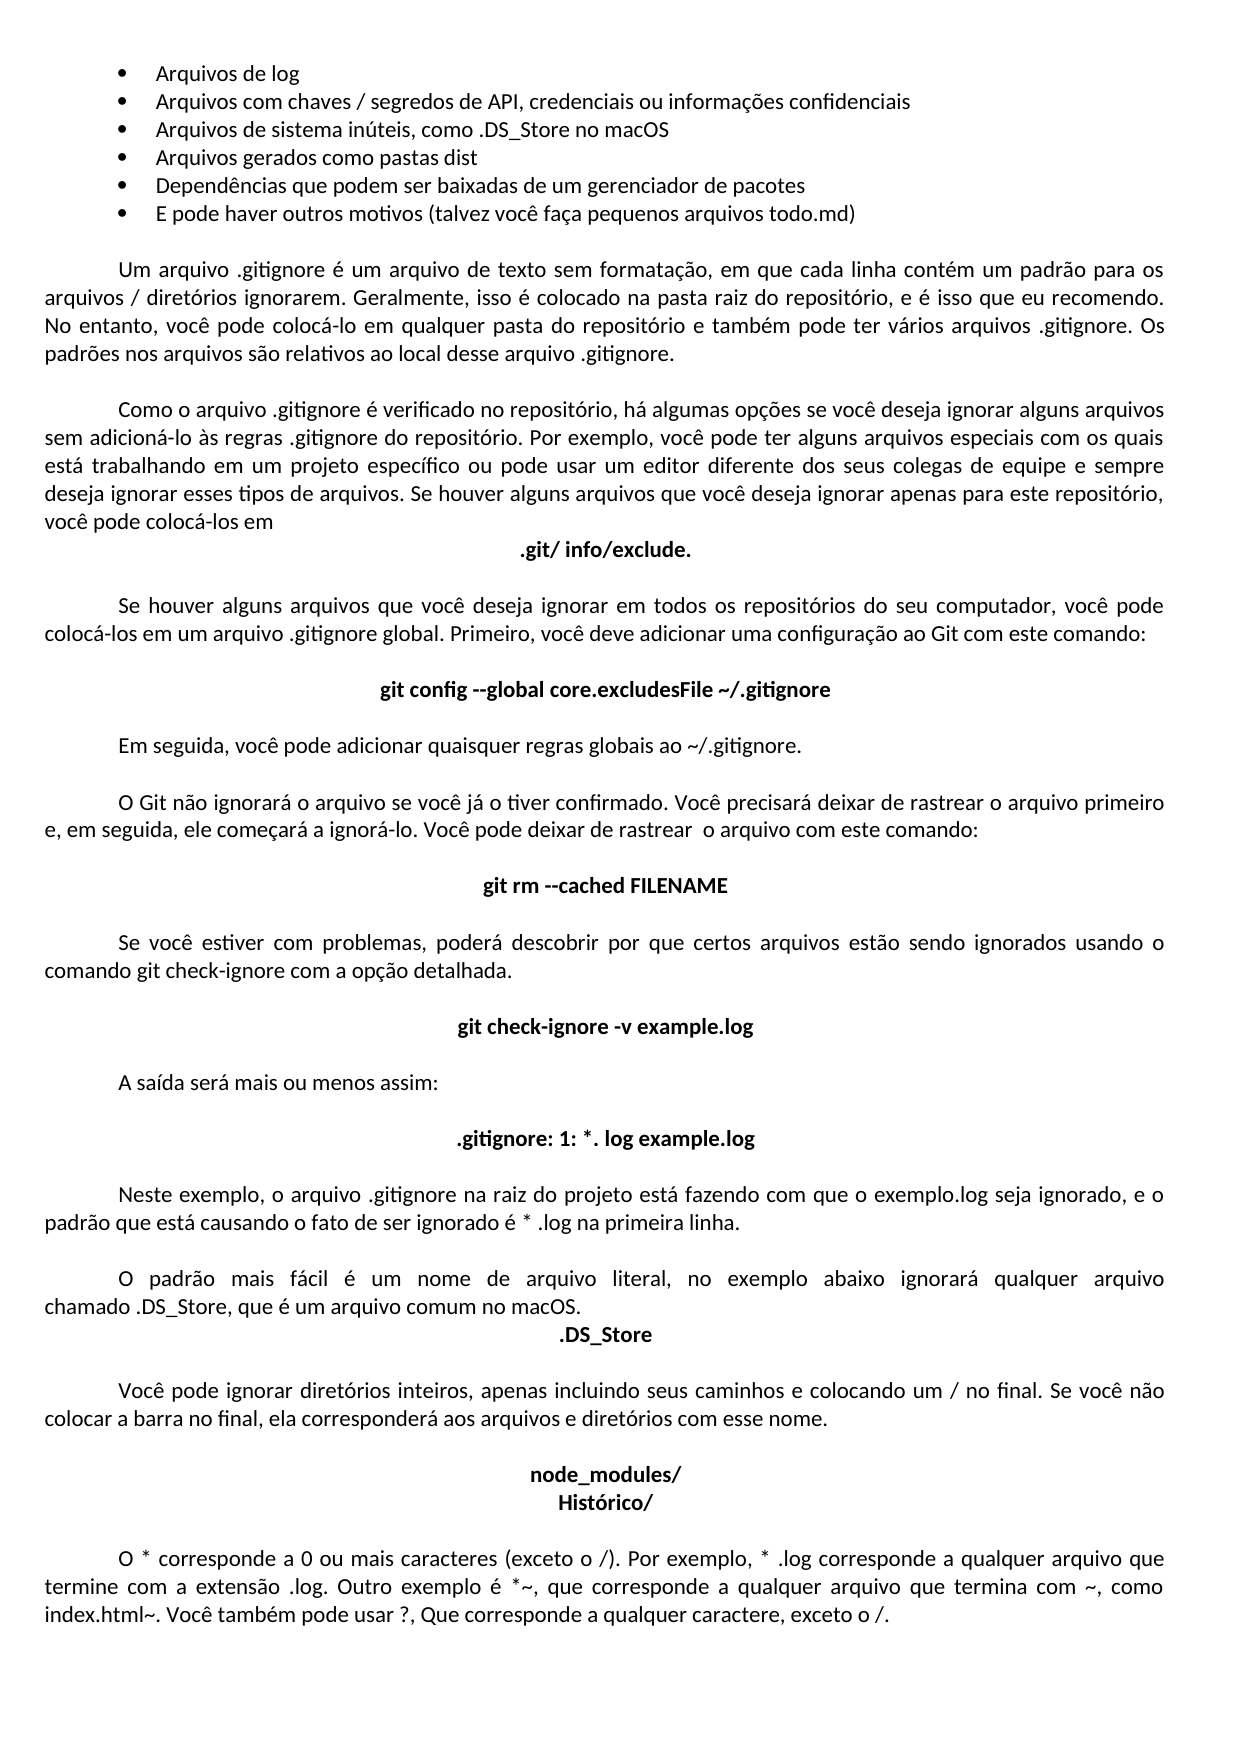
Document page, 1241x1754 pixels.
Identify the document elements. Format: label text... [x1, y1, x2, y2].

text O Git não ignorará o arquivo se você já o tiver confirmado. Você precisará deixar de rastrear o arquivo primeiro e, em seguida, ele começará a ignorá-lo. Você pode deixar de rastrear o arquivo com este comando: [44, 788, 1167, 844]
text .DS_Store [44, 1320, 1167, 1348]
text git config --global core.excludesFile ~/.gitignore [44, 676, 1167, 703]
list Arquivos com chaves / segredos de API, credenciais ou informações confidenciais [118, 87, 1167, 115]
list Arquivos de log [118, 59, 1167, 87]
text Se houver alguns arquivos que você deseja ignorar em todos os repositórios do seu computador, você pode colocá-los em um arquivo .gitignore global. Primeiro, você deve adicionar uma configuração ao Git com este comando: [44, 591, 1167, 647]
text Histórico/ [44, 1488, 1167, 1516]
text Como o arquivo .gitignore é verificado no repositório, há algumas opções se você deseja ignorar alguns arquivos sem adicioná-lo às regras .gitignore do repositório. Por exemplo, você pode ter alguns arquivos especiais com os quais está trabalhando em um projeto específico ou pode usar um editor diferente dos seus colegas de equipe e sempre deseja ignorar esses tipos de arquivos. Se houver alguns arquivos que você deseja ignorar apenas para este repositório, você pode colocá-los em [44, 395, 1167, 535]
text git check-ignore -v example.log [44, 1012, 1167, 1040]
text Você pode ignorar diretórios inteiros, apenas incluindo seus caminhos e colocando um / no final. Se você não colocar a barra no final, ela corresponderá aos arquivos e diretórios com esse nome. [44, 1376, 1167, 1432]
text O * corresponde a 0 ou mais caracteres (exceto o /). Por exemplo, * .log corresponde a qualquer arquivo que termine com a extensão .log. Outro exemplo é *~, que corresponde a qualquer arquivo que termina com ~, como index.html~. Você também pode usar ?, Que corresponde a qualquer caractere, exceto o /. [44, 1544, 1167, 1628]
text Em seguida, você pode adicionar quaisquer regras globais ao ~/.gitignore. [44, 732, 1167, 759]
text Se você estiver com problemas, poderá descobrir por que certos arquivos estão sendo ignorados usando o comando git check-ignore com a opção detalhada. [44, 928, 1167, 984]
text .gitignore: 1: *. log example.log [44, 1124, 1167, 1152]
text Neste exemplo, o arquivo .gitignore na raiz do projeto está fazendo com que o exemplo.log seja ignorado, e o padrão que está causando o fato de ser ignorado é * .log na primeira linha. [44, 1180, 1167, 1236]
text A saída será mais ou menos assim: [44, 1068, 1167, 1096]
text O padrão mais fácil é um nome de arquivo literal, no exemplo abaixo ignorará qualquer arquivo chamado .DS_Store, que é um arquivo comum no macOS. [44, 1264, 1167, 1320]
text node_modules/ [44, 1460, 1167, 1488]
list Arquivos gerados como pastas dist [118, 143, 1167, 171]
list Dependências que podem ser baixadas de um gerenciador de pacotes [118, 171, 1167, 199]
list E pode haver outros motivos (talvez você faça pequenos arquivos todo.md) [118, 199, 1167, 227]
text Um arquivo .gitignore é um arquivo de texto sem formatação, em que cada linha contém um padrão para os arquivos / diretórios ignorarem. Geralmente, isso é colocado na pasta raiz do repositório, e é isso que eu recomendo. No entanto, você pode colocá-lo em qualquer pasta do repositório e também pode ter vários arquivos .gitignore. Os padrões nos arquivos são relativos ao local desse arquivo .gitignore. [44, 255, 1167, 367]
text .git/ info/exclude. [44, 535, 1167, 563]
text git rm --cached FILENAME [44, 872, 1167, 900]
list Arquivos de sistema inúteis, como .DS_Store no macOS [118, 115, 1167, 143]
